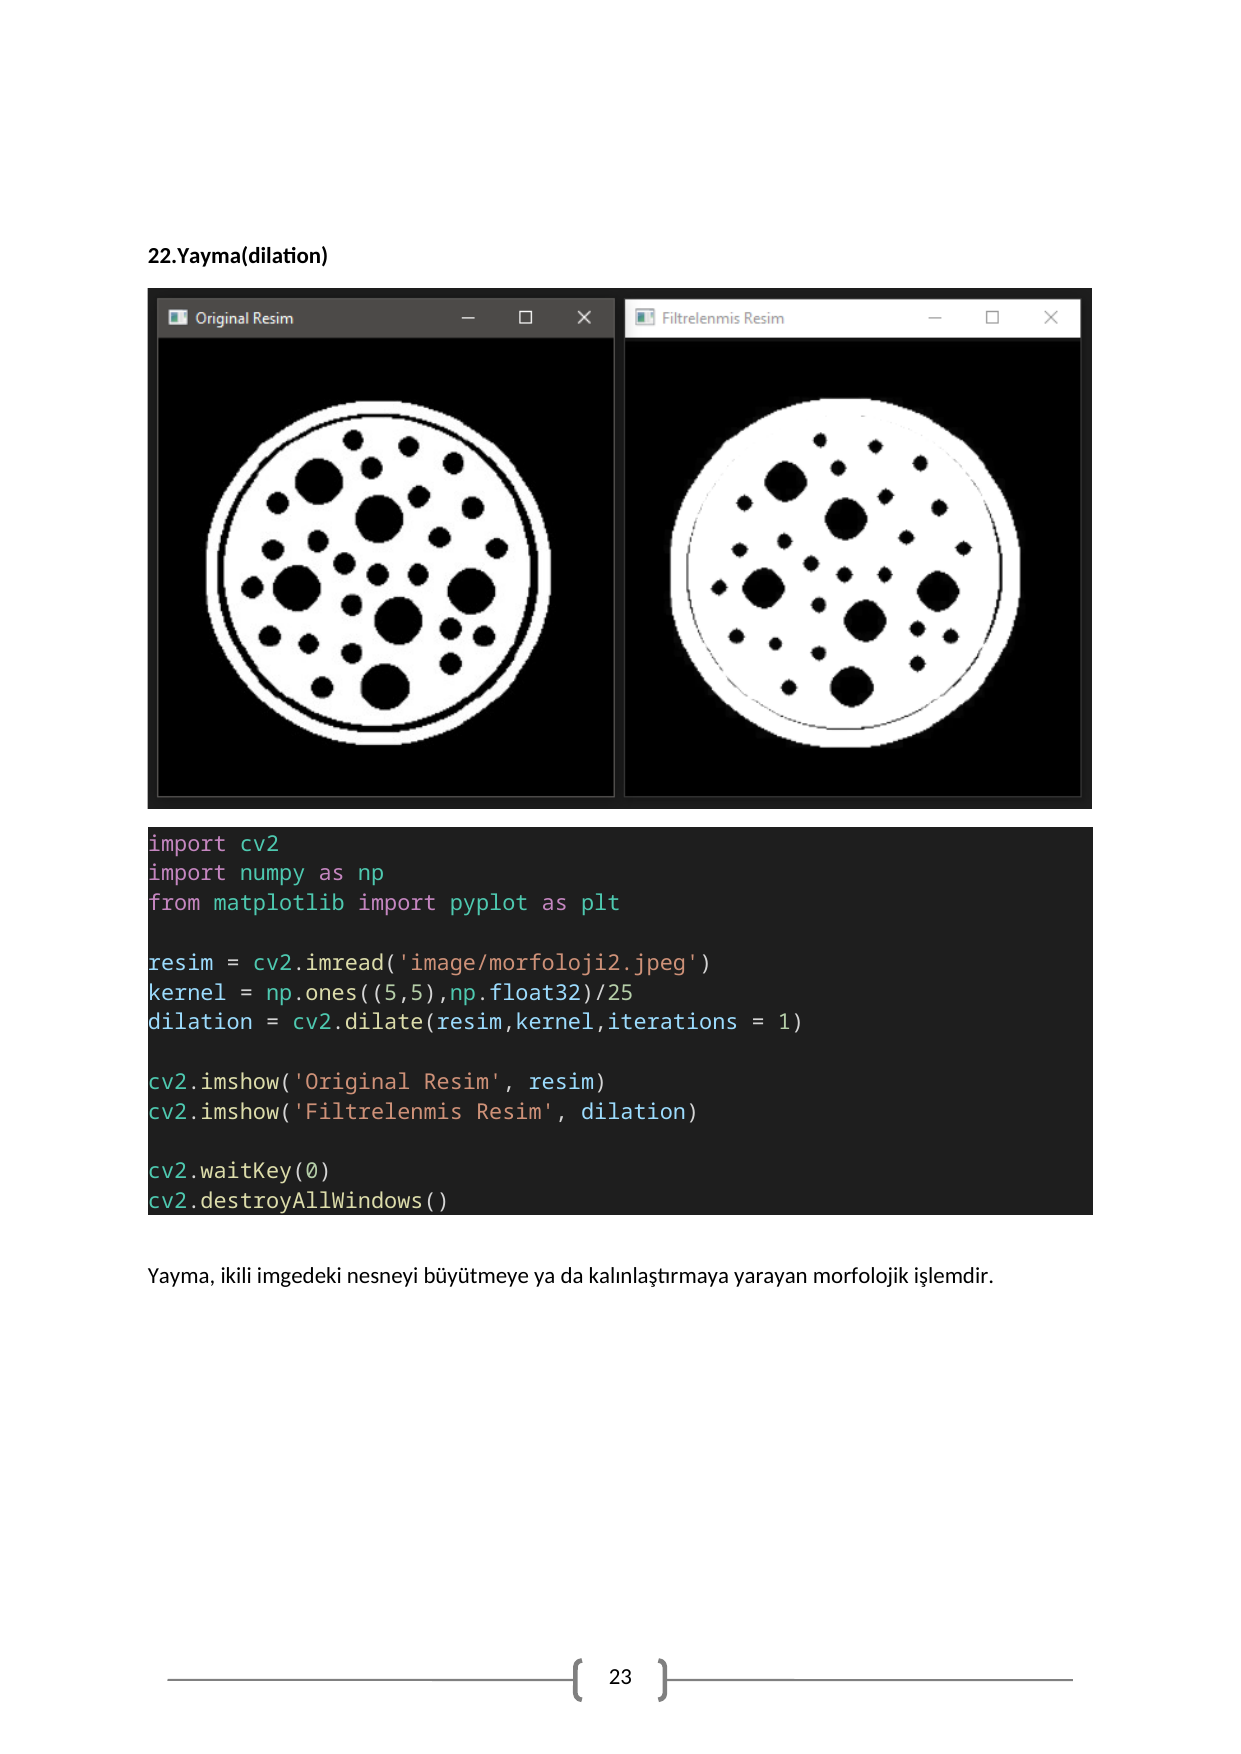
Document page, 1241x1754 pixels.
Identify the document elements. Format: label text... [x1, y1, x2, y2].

text kernel = np.ones((5,5),np.float32)/25 [148, 976, 1093, 1006]
text from matplotlib import pyplot as plt [148, 887, 1093, 917]
text Yayma, ikili imgedeki nesneyi büyütmeye ya da kalınlaştırmaya yarayan morfolojik işlemdir. [148, 1262, 1093, 1290]
picture [147, 288, 1092, 809]
text dilation = cv2.dilate(resim,kernel,iterations = 1) [148, 1006, 1093, 1036]
text cv2.imshow('Filtrelenmis Resim', dilation) [148, 1096, 1093, 1125]
text cv2.imshow('Original Resim', resim) [148, 1066, 1093, 1096]
text import cv2 [148, 827, 1093, 857]
text cv2.destroyAllWindows() [148, 1185, 1093, 1215]
text import numpy as np [148, 857, 1093, 887]
text resim = cv2.imread('image/morfoloji2.jpeg') [148, 947, 1093, 976]
text cv2.waitKey(0) [148, 1155, 1093, 1185]
text 22.Yayma(dilation) [148, 241, 1093, 269]
